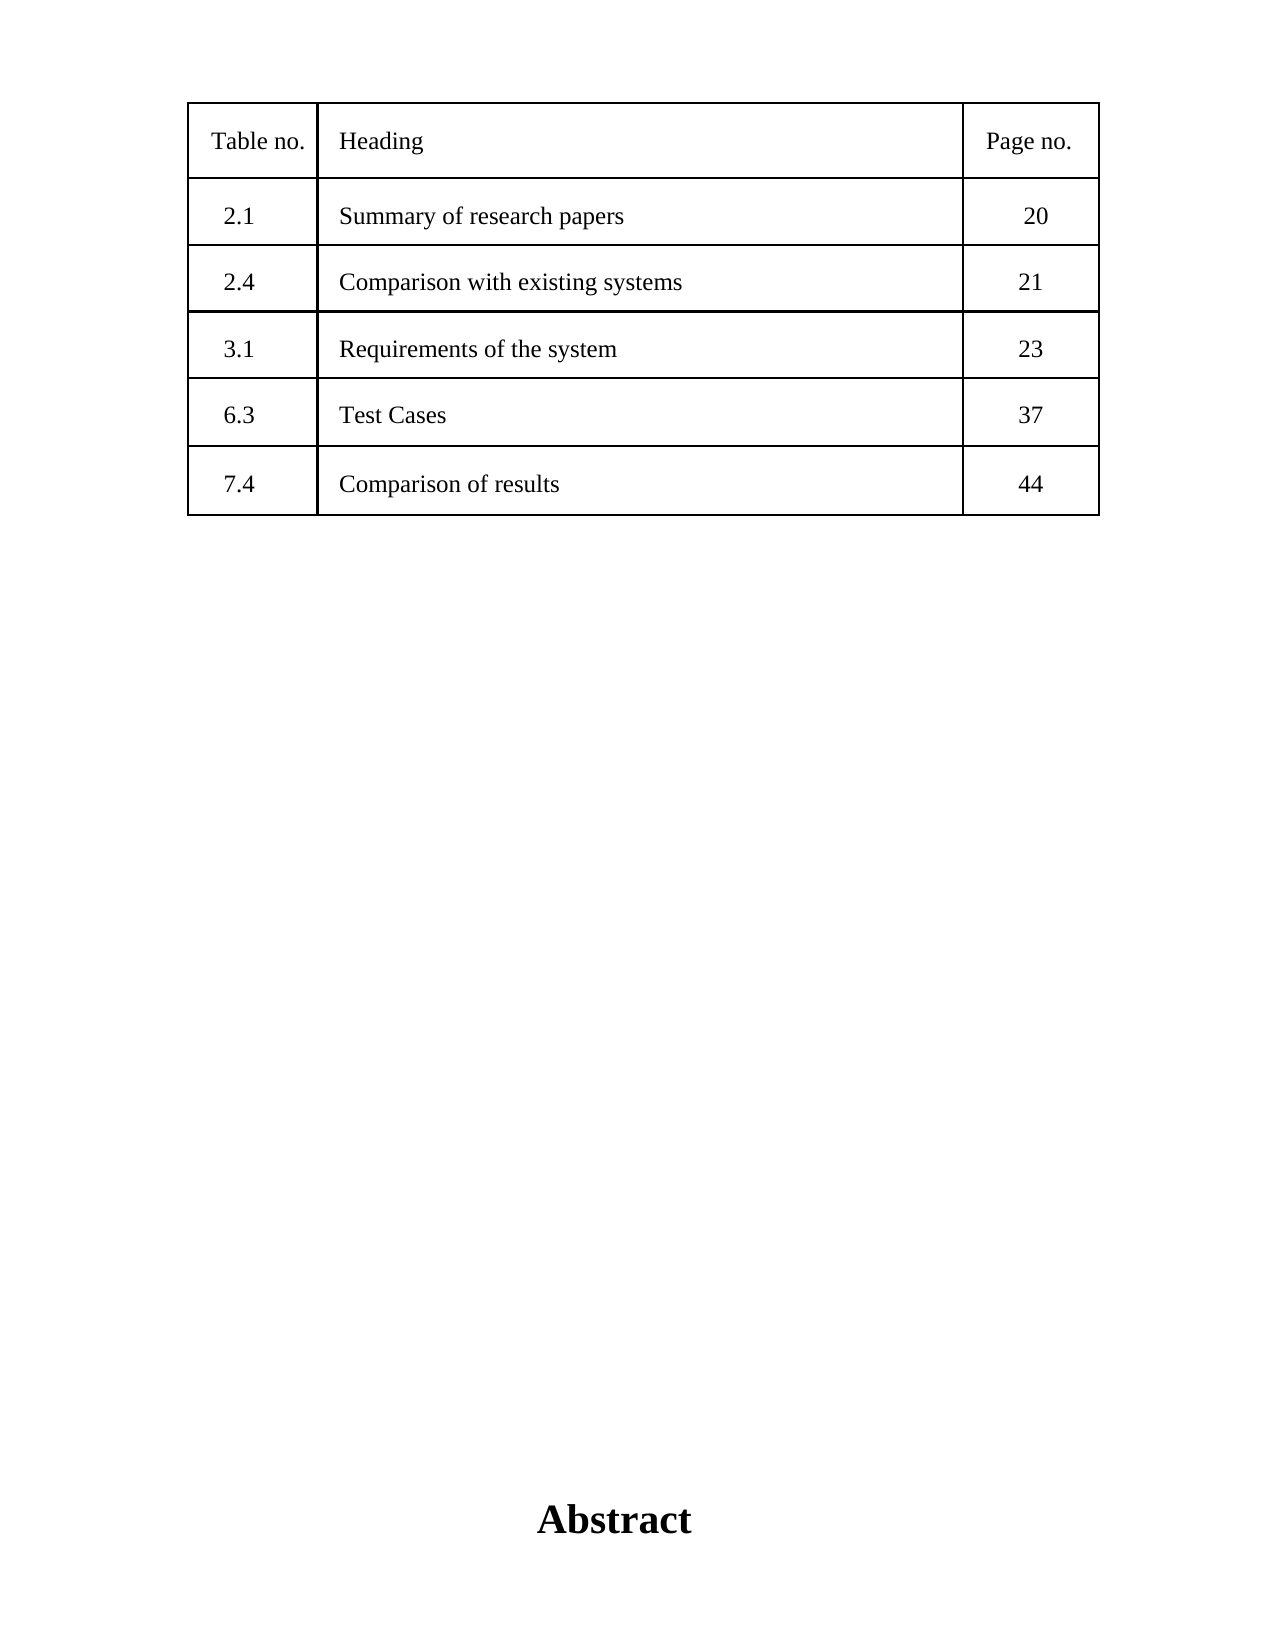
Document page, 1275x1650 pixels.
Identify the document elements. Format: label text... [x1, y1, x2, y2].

table_cell 37 [964, 379, 1098, 445]
table_cell 44 [964, 447, 1098, 514]
table_header Heading [319, 104, 962, 177]
table_cell 20 [964, 179, 1098, 244]
text Abstract [75, 1495, 1153, 1543]
table_header Page no. [964, 104, 1098, 177]
table_cell Comparison with existing systems [319, 246, 962, 310]
table_cell Test Cases [319, 379, 962, 445]
table_header Table no. [189, 104, 316, 177]
table_cell Requirements of the system [319, 313, 962, 377]
table_cell 2.1 [189, 179, 316, 244]
table_cell 6.3 [189, 379, 316, 445]
table_cell Summary of research papers [319, 179, 962, 244]
table_cell 21 [964, 246, 1098, 310]
table_cell 7.4 [189, 447, 316, 514]
table_cell 2.4 [189, 246, 316, 310]
table_cell 3.1 [189, 313, 316, 377]
table_cell 23 [964, 313, 1098, 377]
table_cell Comparison of results [319, 447, 962, 514]
